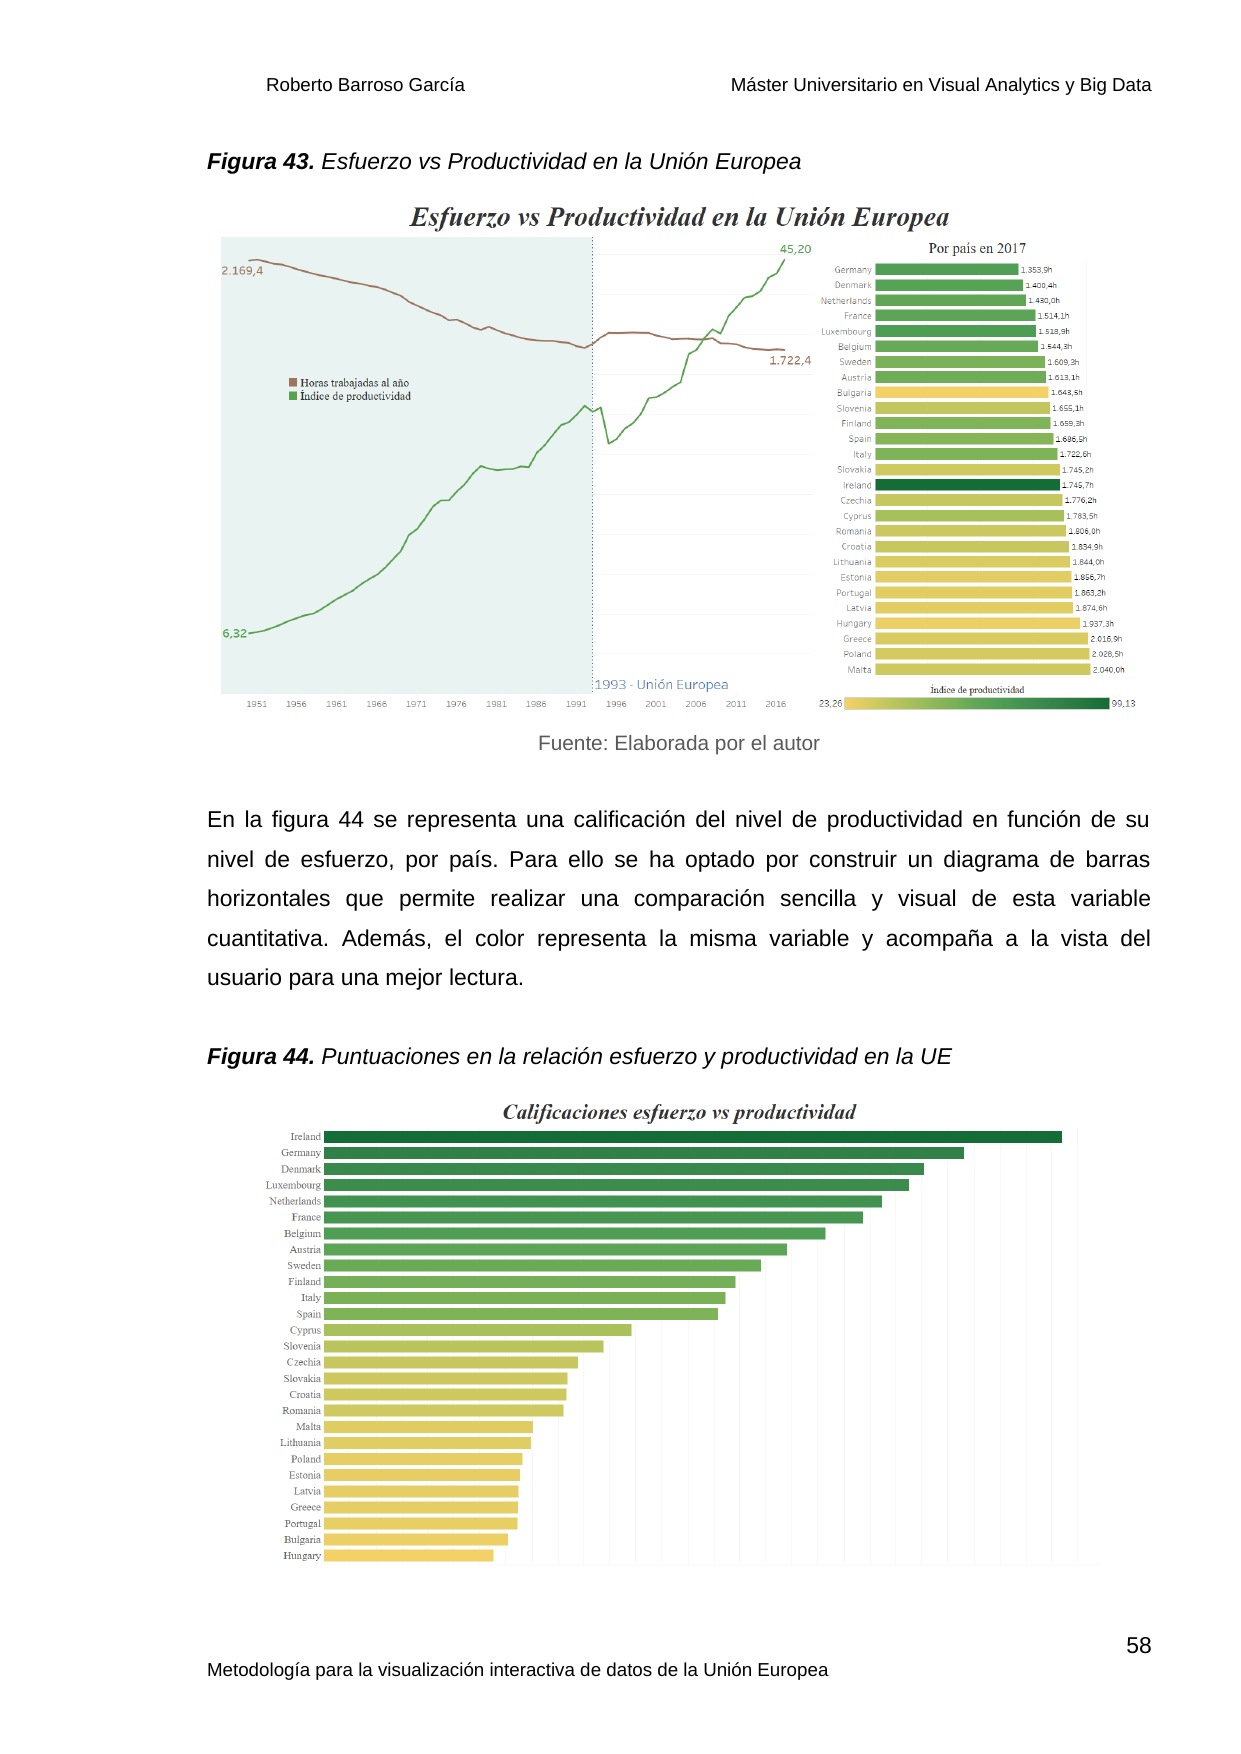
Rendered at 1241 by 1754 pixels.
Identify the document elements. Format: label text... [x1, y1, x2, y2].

picture [214, 195, 1145, 718]
picture [253, 1090, 1105, 1570]
text Figura 43. Esfuerzo vs Productividad en la Unión Europea [207, 148, 1152, 174]
text Figura 44. Puntuaciones en la relación esfuerzo y productividad en la UE [207, 1043, 1152, 1070]
text En la figura 44 se representa una calificación del nivel de productividad en función de su nivel de esfuerzo, por país. Para ello se ha optado por construir un diagrama de barras horizontales que permite realizar una comparación sencilla y visual de esta variable cuantitativa. Además, el color representa la misma variable y acompaña a la vista del usuario para una mejor lectura. [207, 806, 1152, 991]
text Fuente: Elaborada por el autor [207, 731, 1152, 755]
